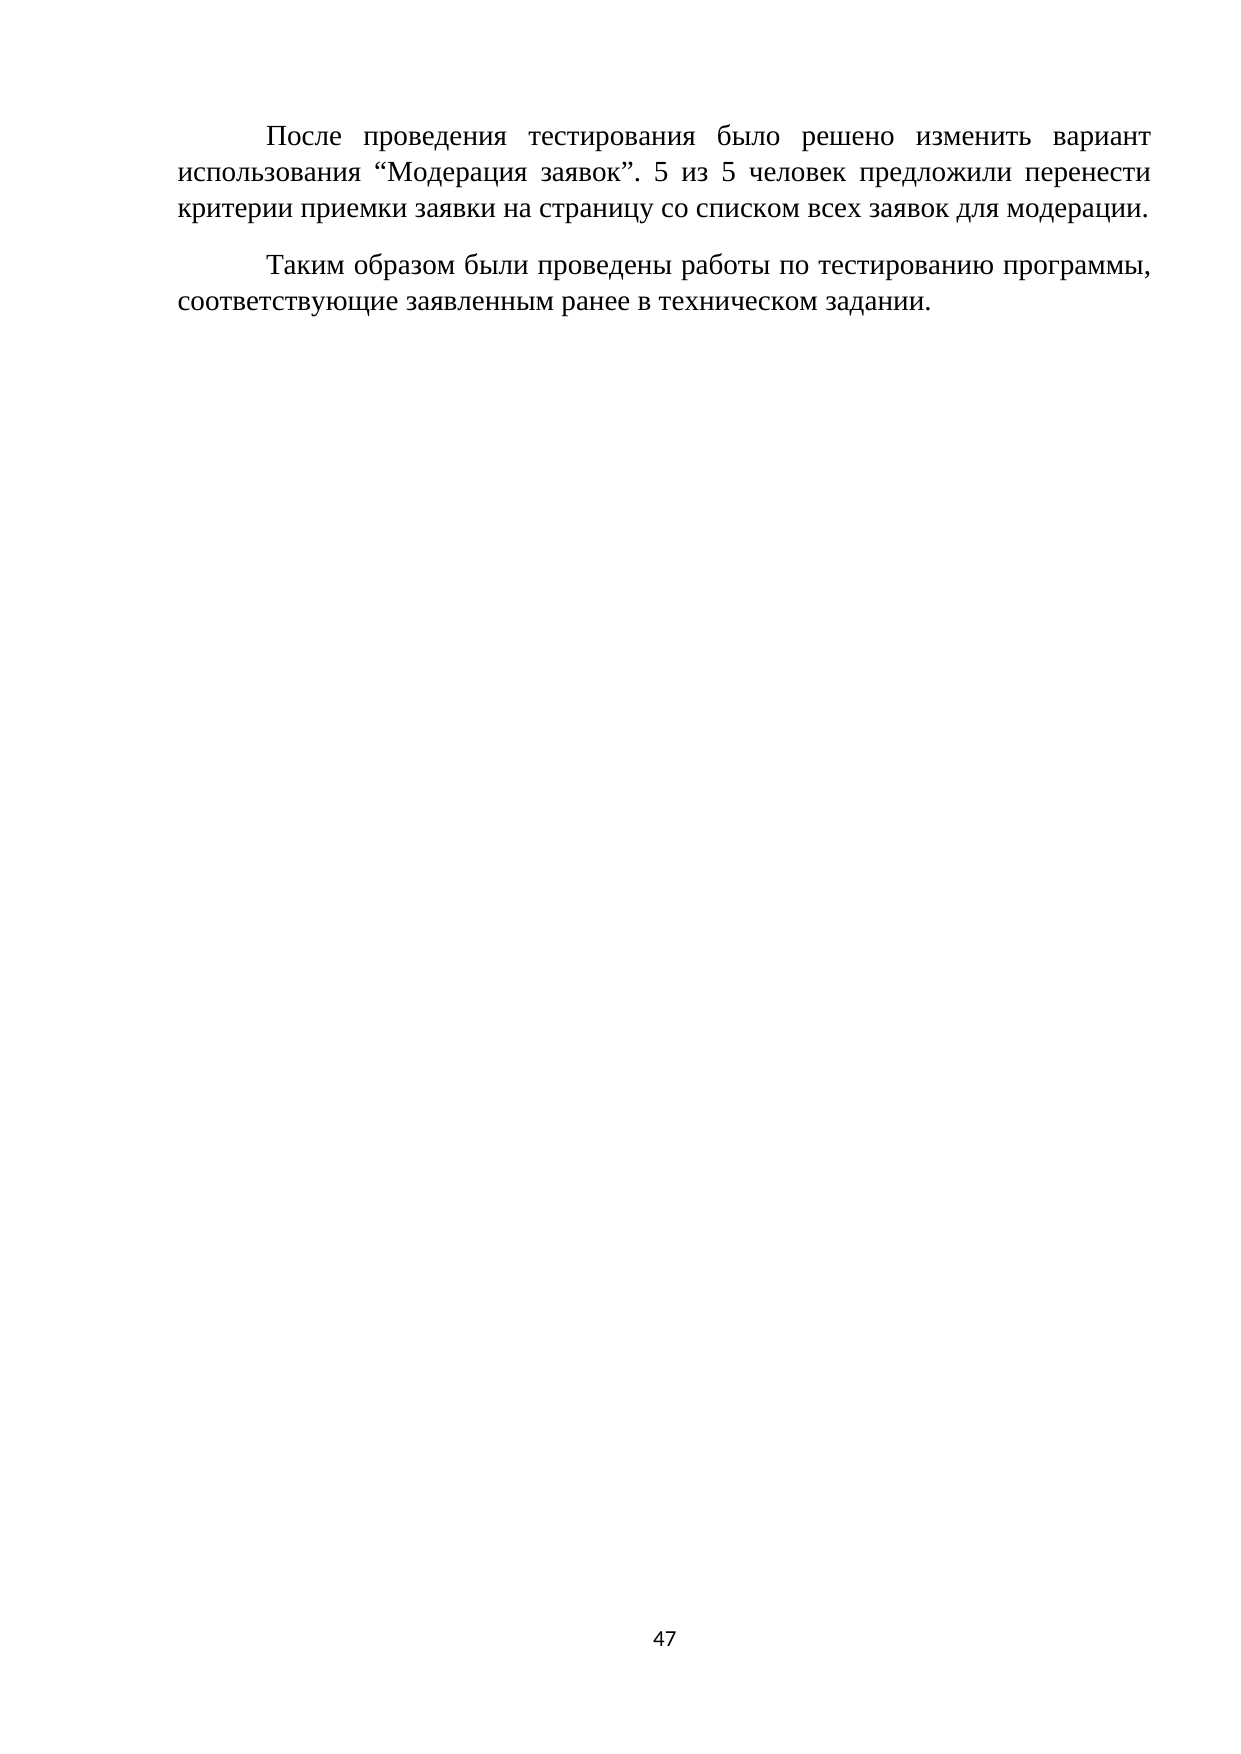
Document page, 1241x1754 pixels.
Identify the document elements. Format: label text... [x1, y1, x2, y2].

text Таким образом были проведены работы по тестированию программы, соответствующие заявленным ранее в техническом задании. [177, 247, 1152, 317]
text После проведения тестирования было решено изменить вариант использования “Модерация заявок”. 5 из 5 человек предложили перенести критерии приемки заявки на страницу со списком всех заявок для модерации. [177, 118, 1152, 224]
